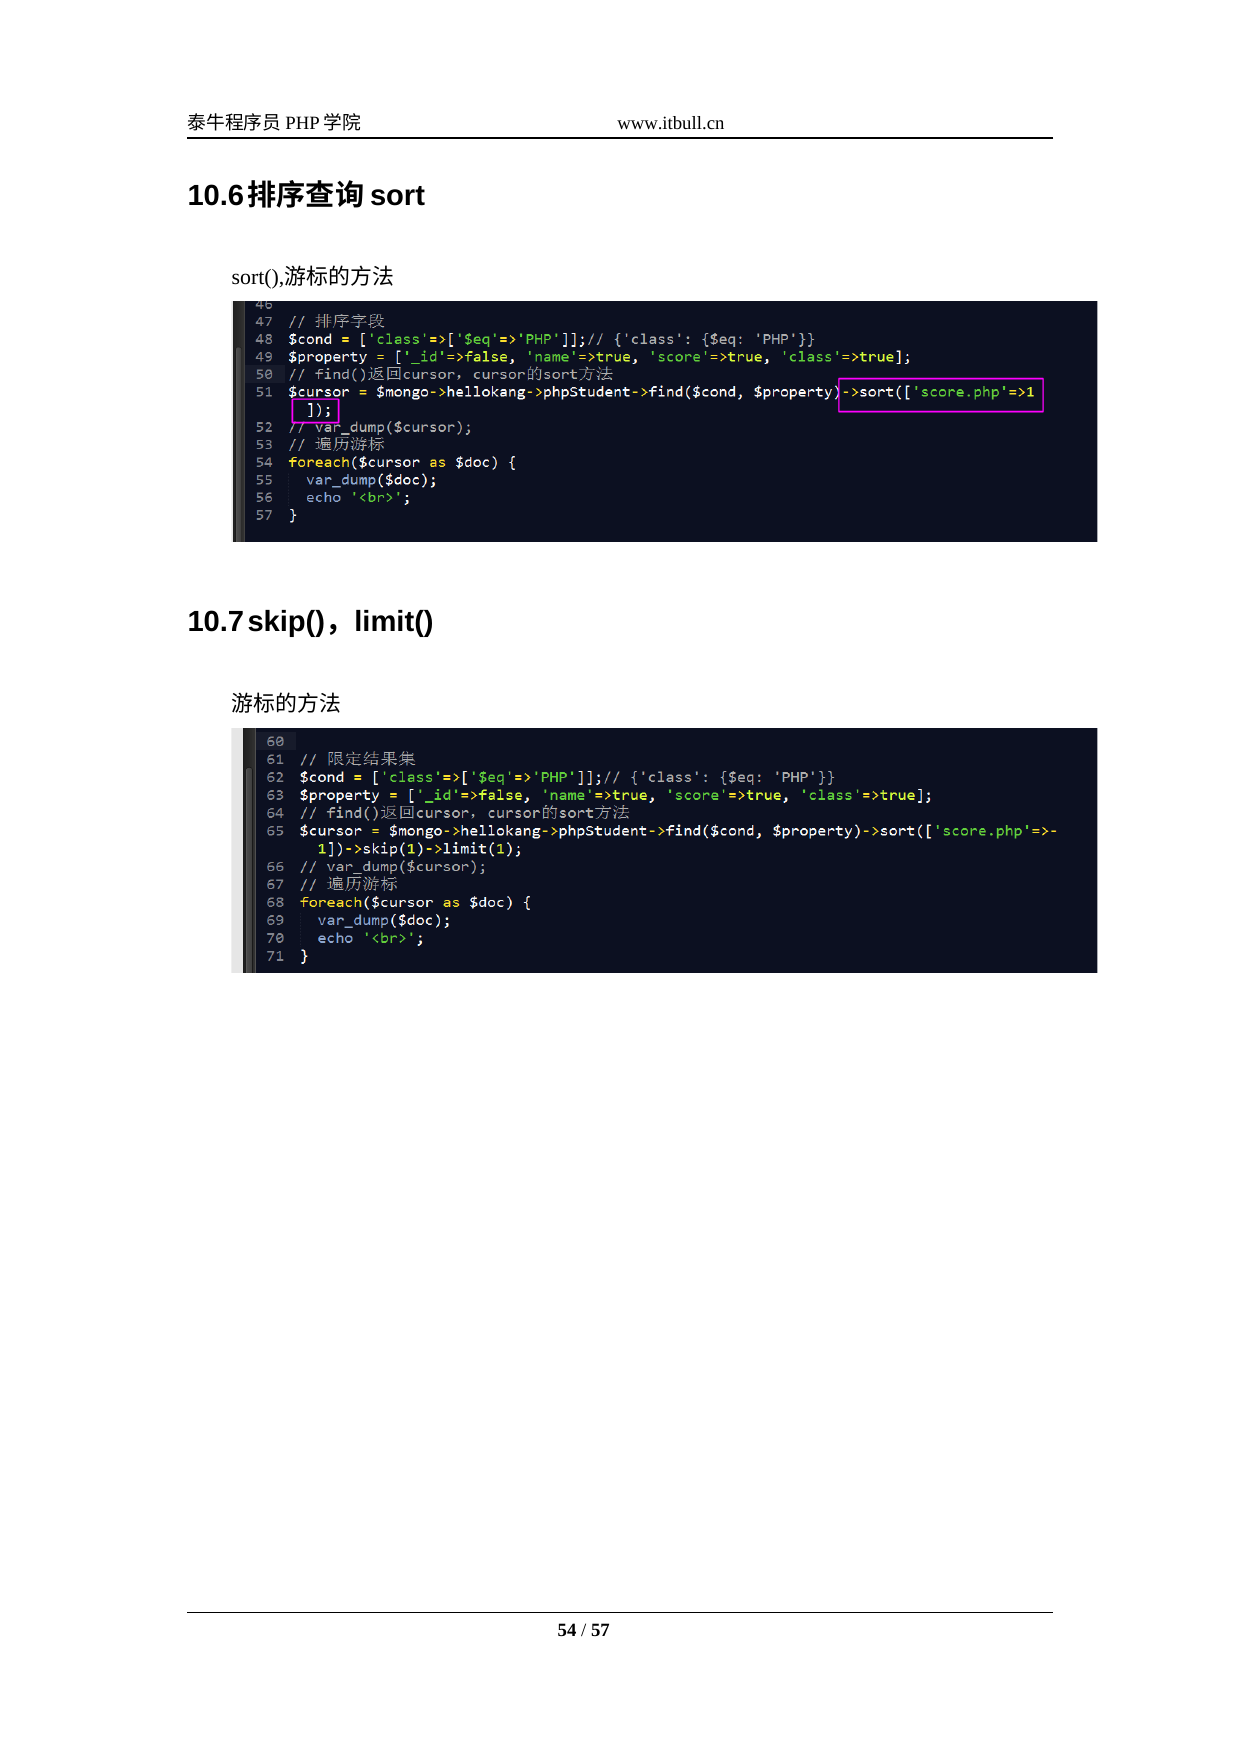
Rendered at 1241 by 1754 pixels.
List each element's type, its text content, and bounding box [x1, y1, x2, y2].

text 游标的方法 [187, 685, 1053, 718]
picture [231, 728, 1098, 973]
subtitle skip()，limit() [187, 587, 1053, 652]
picture [231, 301, 1098, 542]
subtitle 排序查询sort [187, 160, 1053, 225]
text sort(),游标的方法 [187, 259, 1053, 291]
